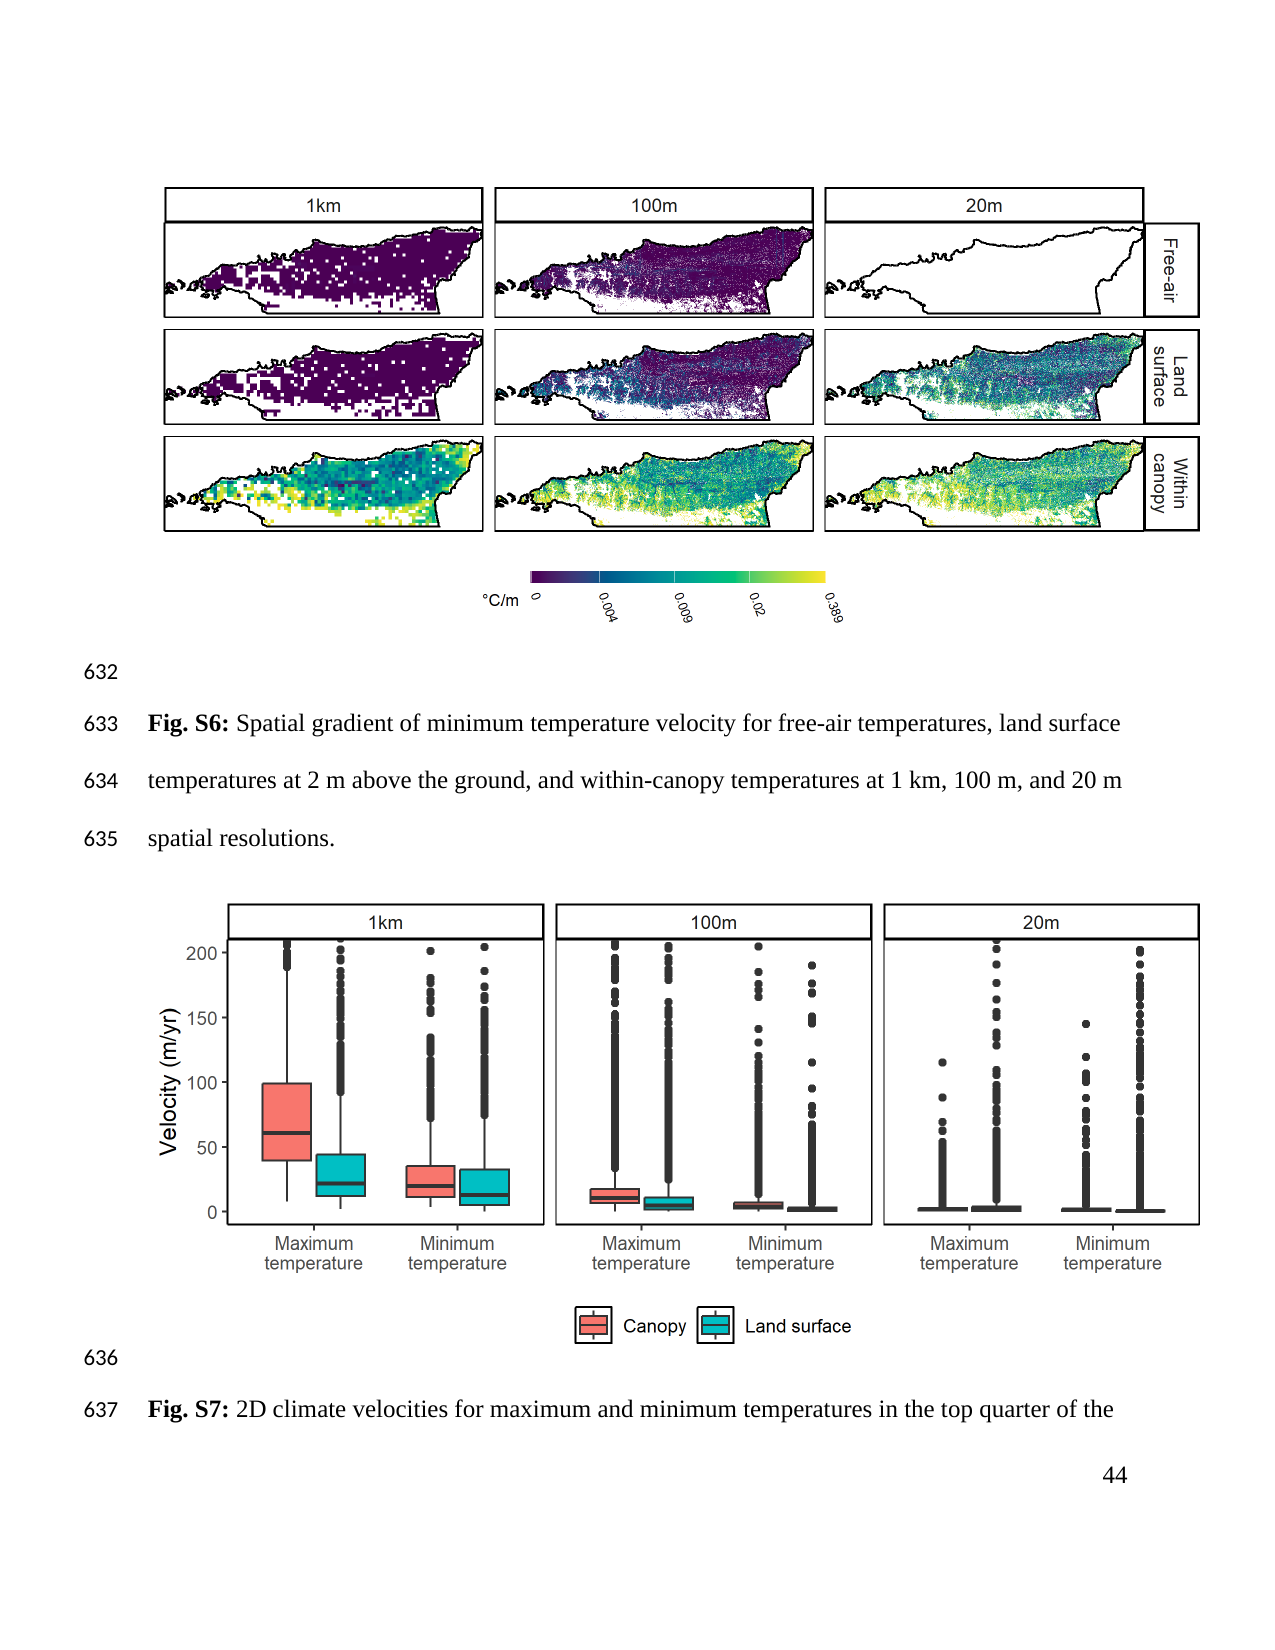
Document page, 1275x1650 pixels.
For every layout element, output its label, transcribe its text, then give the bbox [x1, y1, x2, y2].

picture [147, 147, 1211, 679]
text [148, 1394, 1127, 1423]
picture [147, 892, 1211, 1366]
text Fig. S6: Spatial gradient of minimum temperature velocity for free-air temperatures, land surface temperatures at 2 m above the ground, and within-canopy temperatures at 1 km, 100 m, and 20 m spatial resolutions. [148, 708, 1127, 852]
